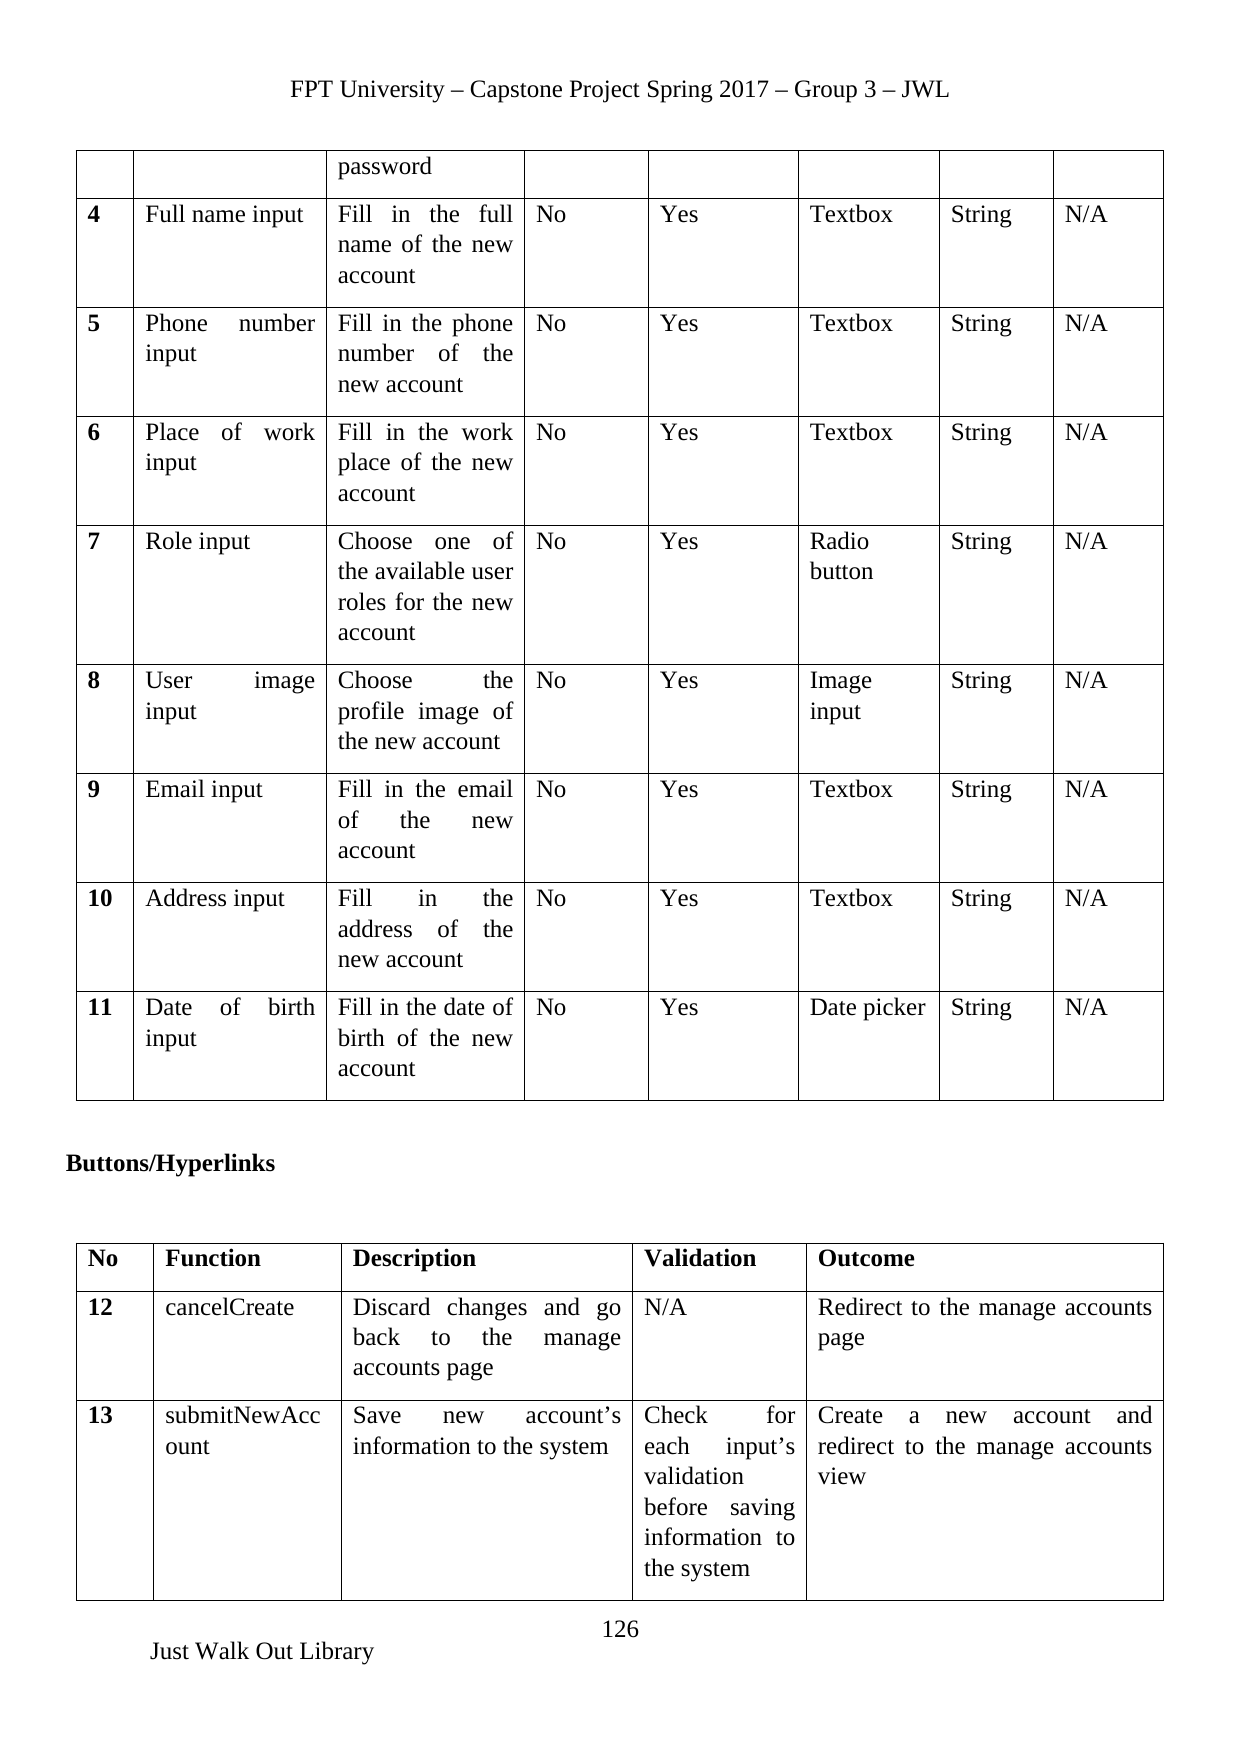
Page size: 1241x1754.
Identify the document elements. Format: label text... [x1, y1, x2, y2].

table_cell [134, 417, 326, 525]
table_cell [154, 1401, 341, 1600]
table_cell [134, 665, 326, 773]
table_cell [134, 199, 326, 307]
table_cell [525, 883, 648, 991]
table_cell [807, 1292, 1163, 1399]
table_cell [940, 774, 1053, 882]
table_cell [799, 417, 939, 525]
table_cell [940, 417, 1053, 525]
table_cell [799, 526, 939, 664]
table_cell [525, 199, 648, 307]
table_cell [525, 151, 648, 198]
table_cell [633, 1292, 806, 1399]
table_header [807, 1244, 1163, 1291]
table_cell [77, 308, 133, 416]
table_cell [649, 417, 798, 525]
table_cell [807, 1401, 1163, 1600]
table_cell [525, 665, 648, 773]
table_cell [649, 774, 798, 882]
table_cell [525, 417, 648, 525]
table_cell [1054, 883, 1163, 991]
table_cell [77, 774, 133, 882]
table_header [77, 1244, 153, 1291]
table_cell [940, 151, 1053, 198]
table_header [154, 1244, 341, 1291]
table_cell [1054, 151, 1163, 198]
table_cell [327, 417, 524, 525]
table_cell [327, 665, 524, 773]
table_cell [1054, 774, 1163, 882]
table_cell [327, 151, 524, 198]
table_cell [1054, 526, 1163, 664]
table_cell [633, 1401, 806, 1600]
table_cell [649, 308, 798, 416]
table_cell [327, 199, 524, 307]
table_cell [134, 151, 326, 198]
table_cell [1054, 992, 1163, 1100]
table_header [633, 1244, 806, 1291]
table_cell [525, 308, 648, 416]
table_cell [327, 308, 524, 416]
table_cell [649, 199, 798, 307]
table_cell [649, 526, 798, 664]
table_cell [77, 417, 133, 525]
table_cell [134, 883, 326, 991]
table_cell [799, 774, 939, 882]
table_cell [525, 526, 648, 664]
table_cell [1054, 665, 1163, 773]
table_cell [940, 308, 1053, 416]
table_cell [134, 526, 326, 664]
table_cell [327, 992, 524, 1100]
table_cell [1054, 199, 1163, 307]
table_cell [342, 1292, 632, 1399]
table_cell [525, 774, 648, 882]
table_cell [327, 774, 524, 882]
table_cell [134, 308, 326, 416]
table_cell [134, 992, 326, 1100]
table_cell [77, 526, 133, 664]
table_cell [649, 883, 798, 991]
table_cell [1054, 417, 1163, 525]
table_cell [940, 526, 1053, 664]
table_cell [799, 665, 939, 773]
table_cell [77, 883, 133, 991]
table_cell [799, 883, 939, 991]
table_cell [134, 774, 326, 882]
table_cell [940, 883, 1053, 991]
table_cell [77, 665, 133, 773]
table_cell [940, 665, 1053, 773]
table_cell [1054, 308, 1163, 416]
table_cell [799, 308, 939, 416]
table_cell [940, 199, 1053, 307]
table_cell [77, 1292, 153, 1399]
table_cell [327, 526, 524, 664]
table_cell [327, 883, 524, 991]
text Buttons/Hyperlinks [66, 1148, 1090, 1177]
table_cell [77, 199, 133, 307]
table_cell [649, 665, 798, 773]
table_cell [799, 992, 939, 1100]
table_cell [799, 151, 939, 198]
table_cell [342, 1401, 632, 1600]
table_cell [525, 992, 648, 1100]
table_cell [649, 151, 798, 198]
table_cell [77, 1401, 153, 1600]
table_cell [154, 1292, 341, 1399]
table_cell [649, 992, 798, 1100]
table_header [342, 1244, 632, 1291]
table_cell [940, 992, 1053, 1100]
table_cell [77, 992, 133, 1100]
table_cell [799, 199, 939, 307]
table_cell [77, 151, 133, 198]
